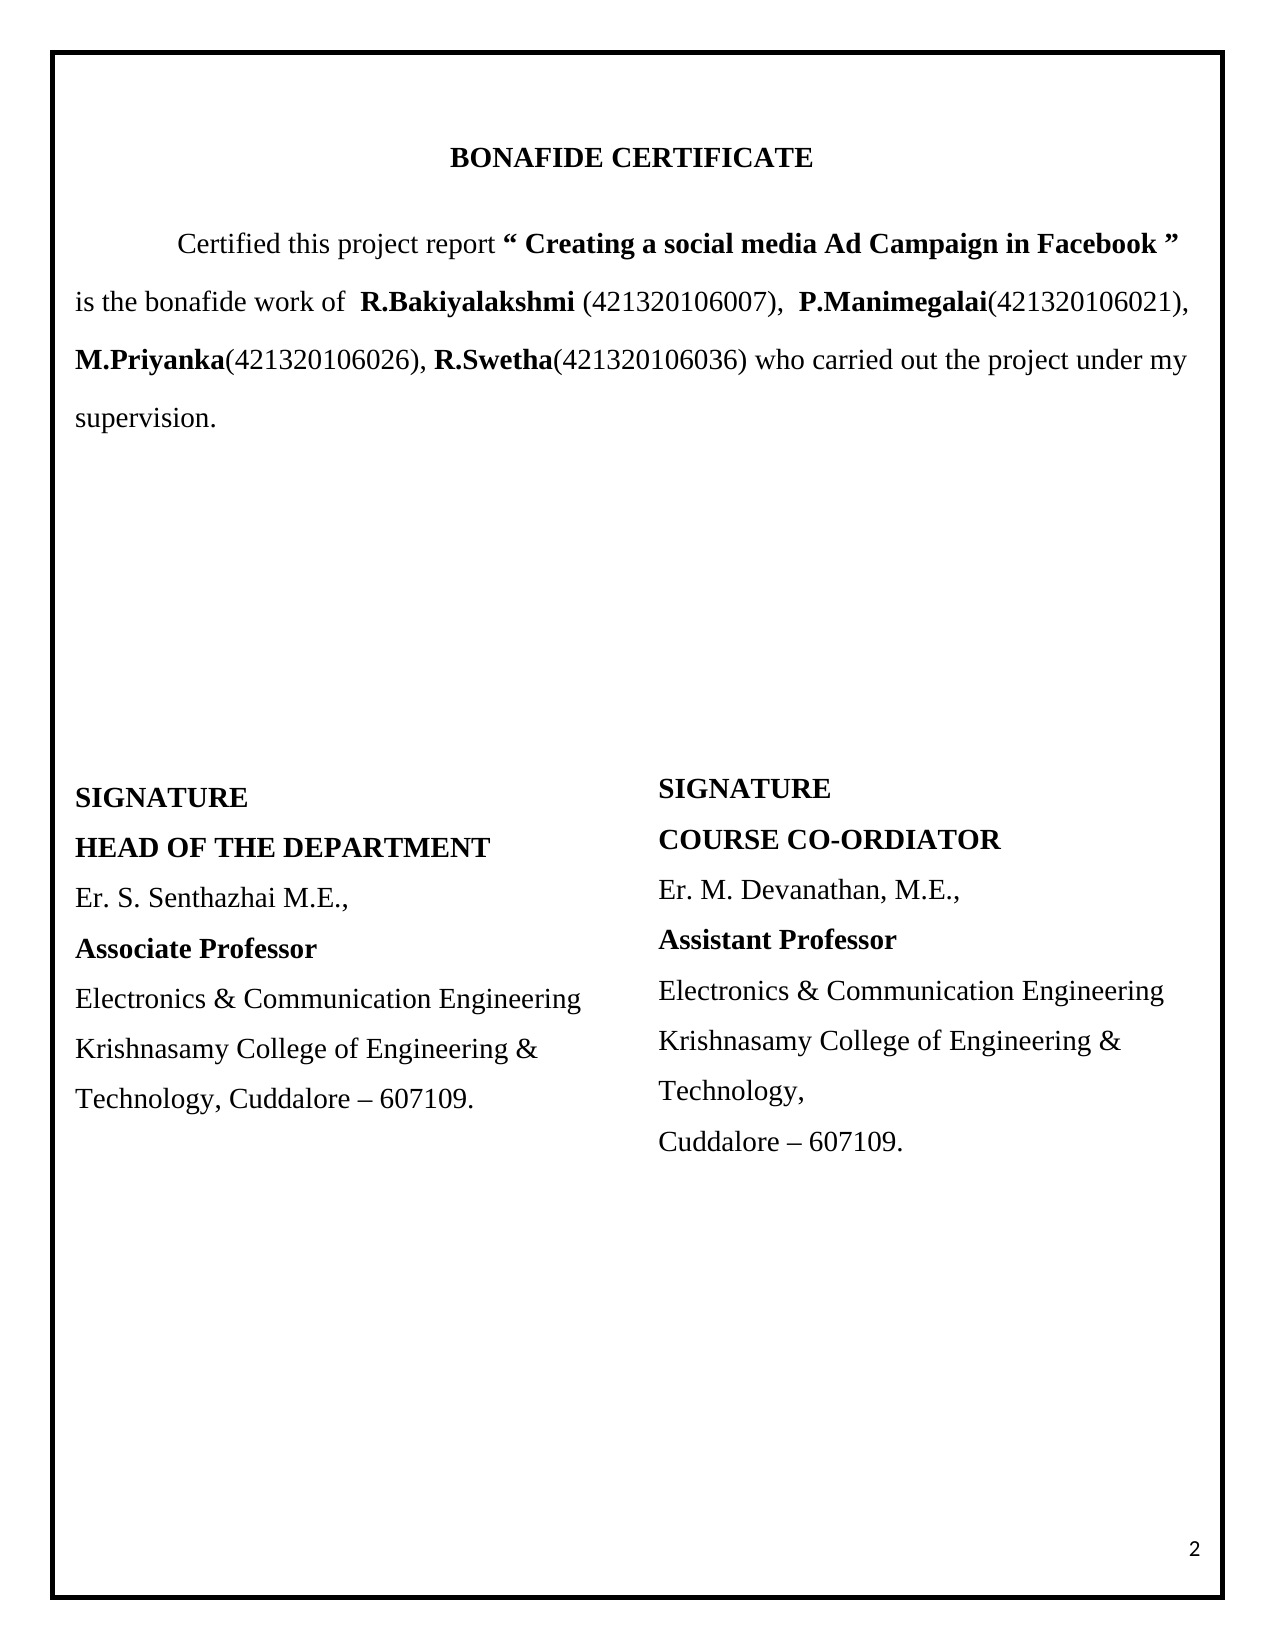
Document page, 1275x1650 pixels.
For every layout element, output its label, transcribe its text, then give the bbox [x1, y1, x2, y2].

table_header SIGNATURE HEAD OF THE DEPARTMENT Er. S. Senthazhai M.E., Associate Professor Electronics & Communication Engineering Krishnasamy College of Engineering & Technology, Cuddalore – 607109. [64, 679, 647, 1288]
table_header SIGNATURE COURSE CO-ORDIATOR Er. M. Devanathan, M.E., Assistant Professor Electronics & Communication Engineering Krishnasamy College of Engineering & Technology, Cuddalore – 607109. [647, 679, 1204, 1288]
subtitle BONAFIDE CERTIFICATE [375, 141, 1200, 174]
subtitle Certified this project report “ Creating a social media Ad Campaign in Facebook ” is the bonafide work of R.Bakiyalakshmi (421320106007), P.Manimegalai(421320106021), M.Priyanka(421320106026), R.Swetha(421320106036) who carried out the project under my supervision. [75, 226, 1200, 433]
